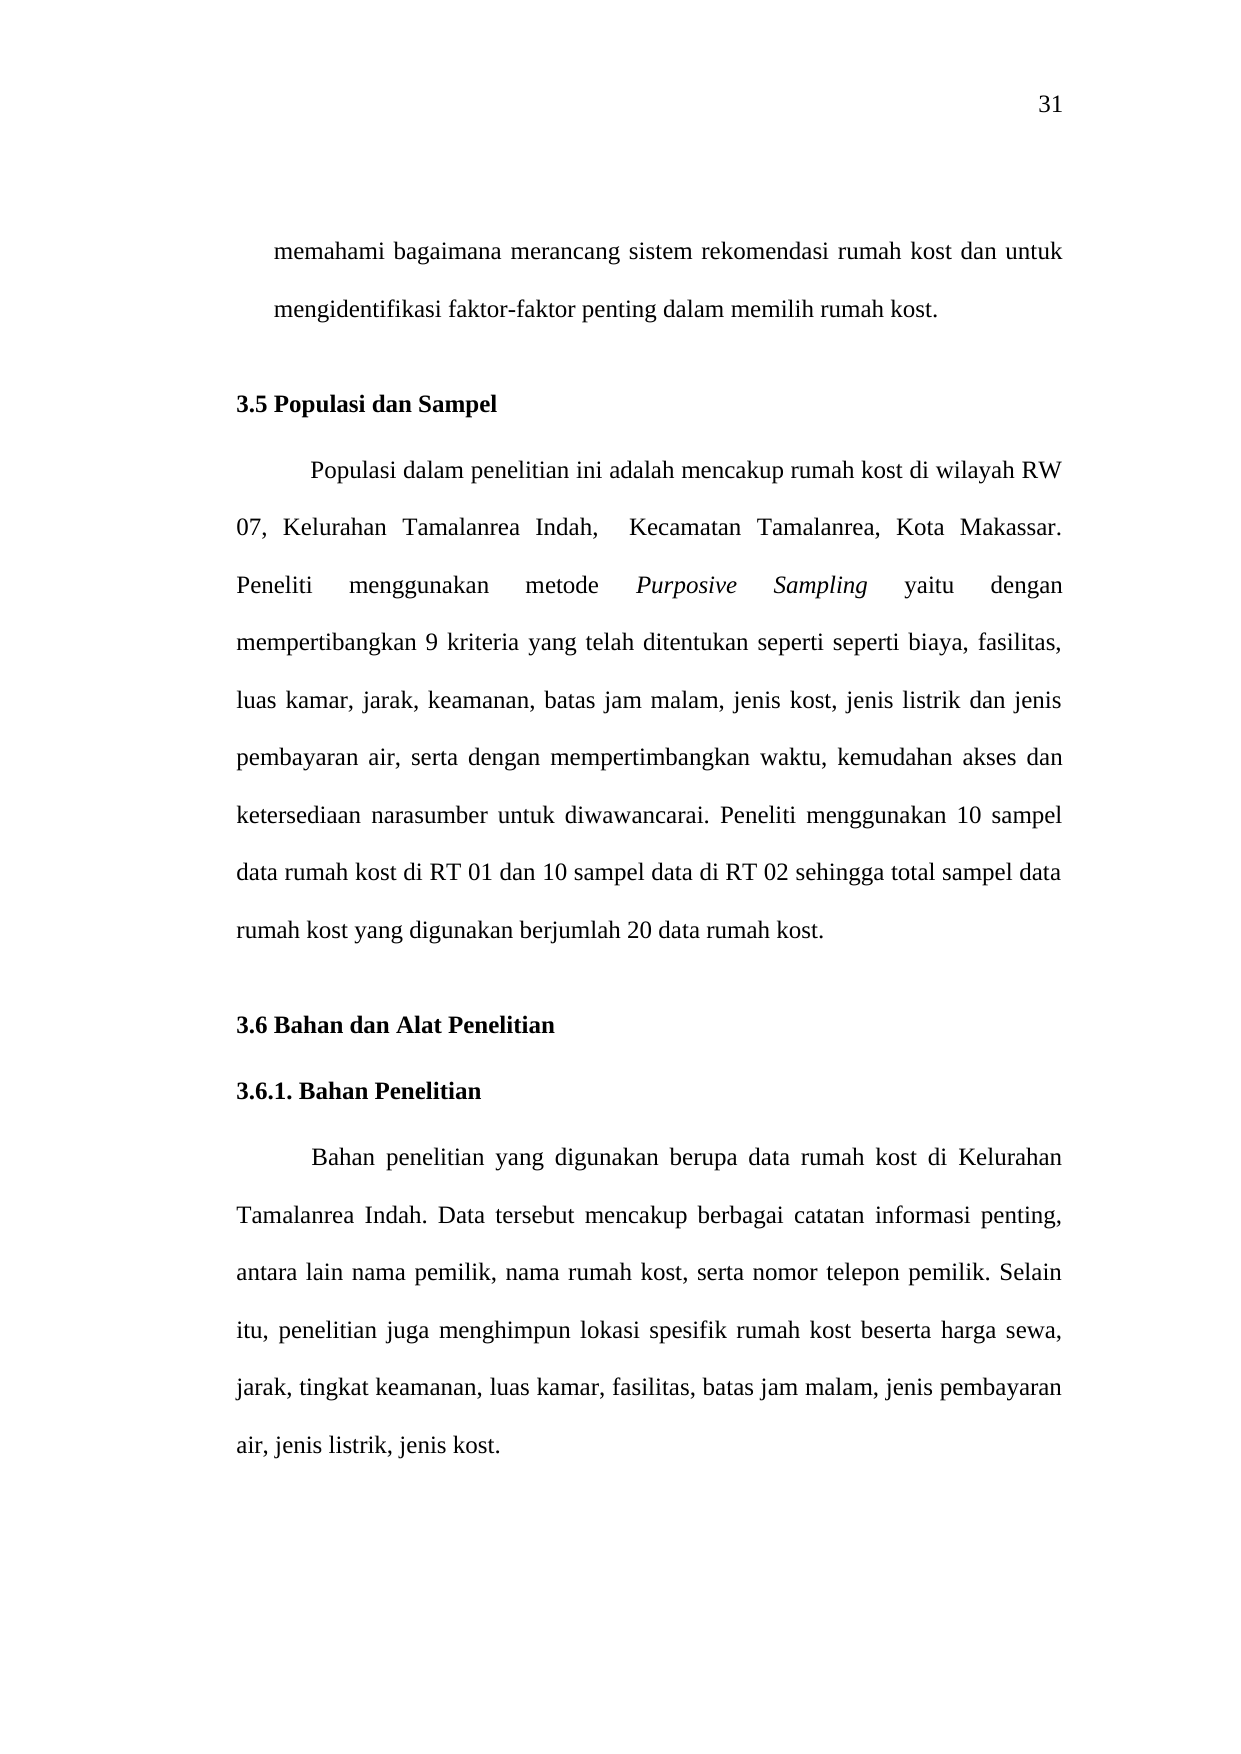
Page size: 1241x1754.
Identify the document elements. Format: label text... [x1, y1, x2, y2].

subtitle Populasi dan Sampel [236, 389, 1063, 417]
text 3.6.1. Bahan Penelitian [236, 1076, 1063, 1105]
subtitle Bahan dan Alat Penelitian [236, 1010, 1063, 1039]
text Populasi dalam penelitian ini adalah mencakup rumah kost di wilayah RW 07, Kelurahan Tamalanrea Indah, Kecamatan Tamalanrea, Kota Makassar. Peneliti menggunakan metode Purposive Sampling yaitu dengan mempertibangkan 9 kriteria yang telah ditentukan seperti seperti biaya, fasilitas, luas kamar, jarak, keamanan, batas jam malam, jenis kost, jenis listrik dan jenis pembayaran air, serta dengan mempertimbangkan waktu, kemudahan akses dan ketersediaan narasumber untuk diwawancarai. Peneliti menggunakan 10 sampel data rumah kost di RT 01 dan 10 sampel data di RT 02 sehingga total sampel data rumah kost yang digunakan berjumlah 20 data rumah kost. [236, 455, 1063, 944]
text Bahan penelitian yang digunakan berupa data rumah kost di Kelurahan Tamalanrea Indah. Data tersebut mencakup berbagai catatan informasi penting, antara lain nama pemilik, nama rumah kost, serta nomor telepon pemilik. Selain itu, penelitian juga menghimpun lokasi spesifik rumah kost beserta harga sewa, jarak, tingkat keamanan, luas kamar, fasilitas, batas jam malam, jenis pembayaran air, jenis listrik, jenis kost. [236, 1142, 1063, 1459]
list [274, 236, 1063, 322]
